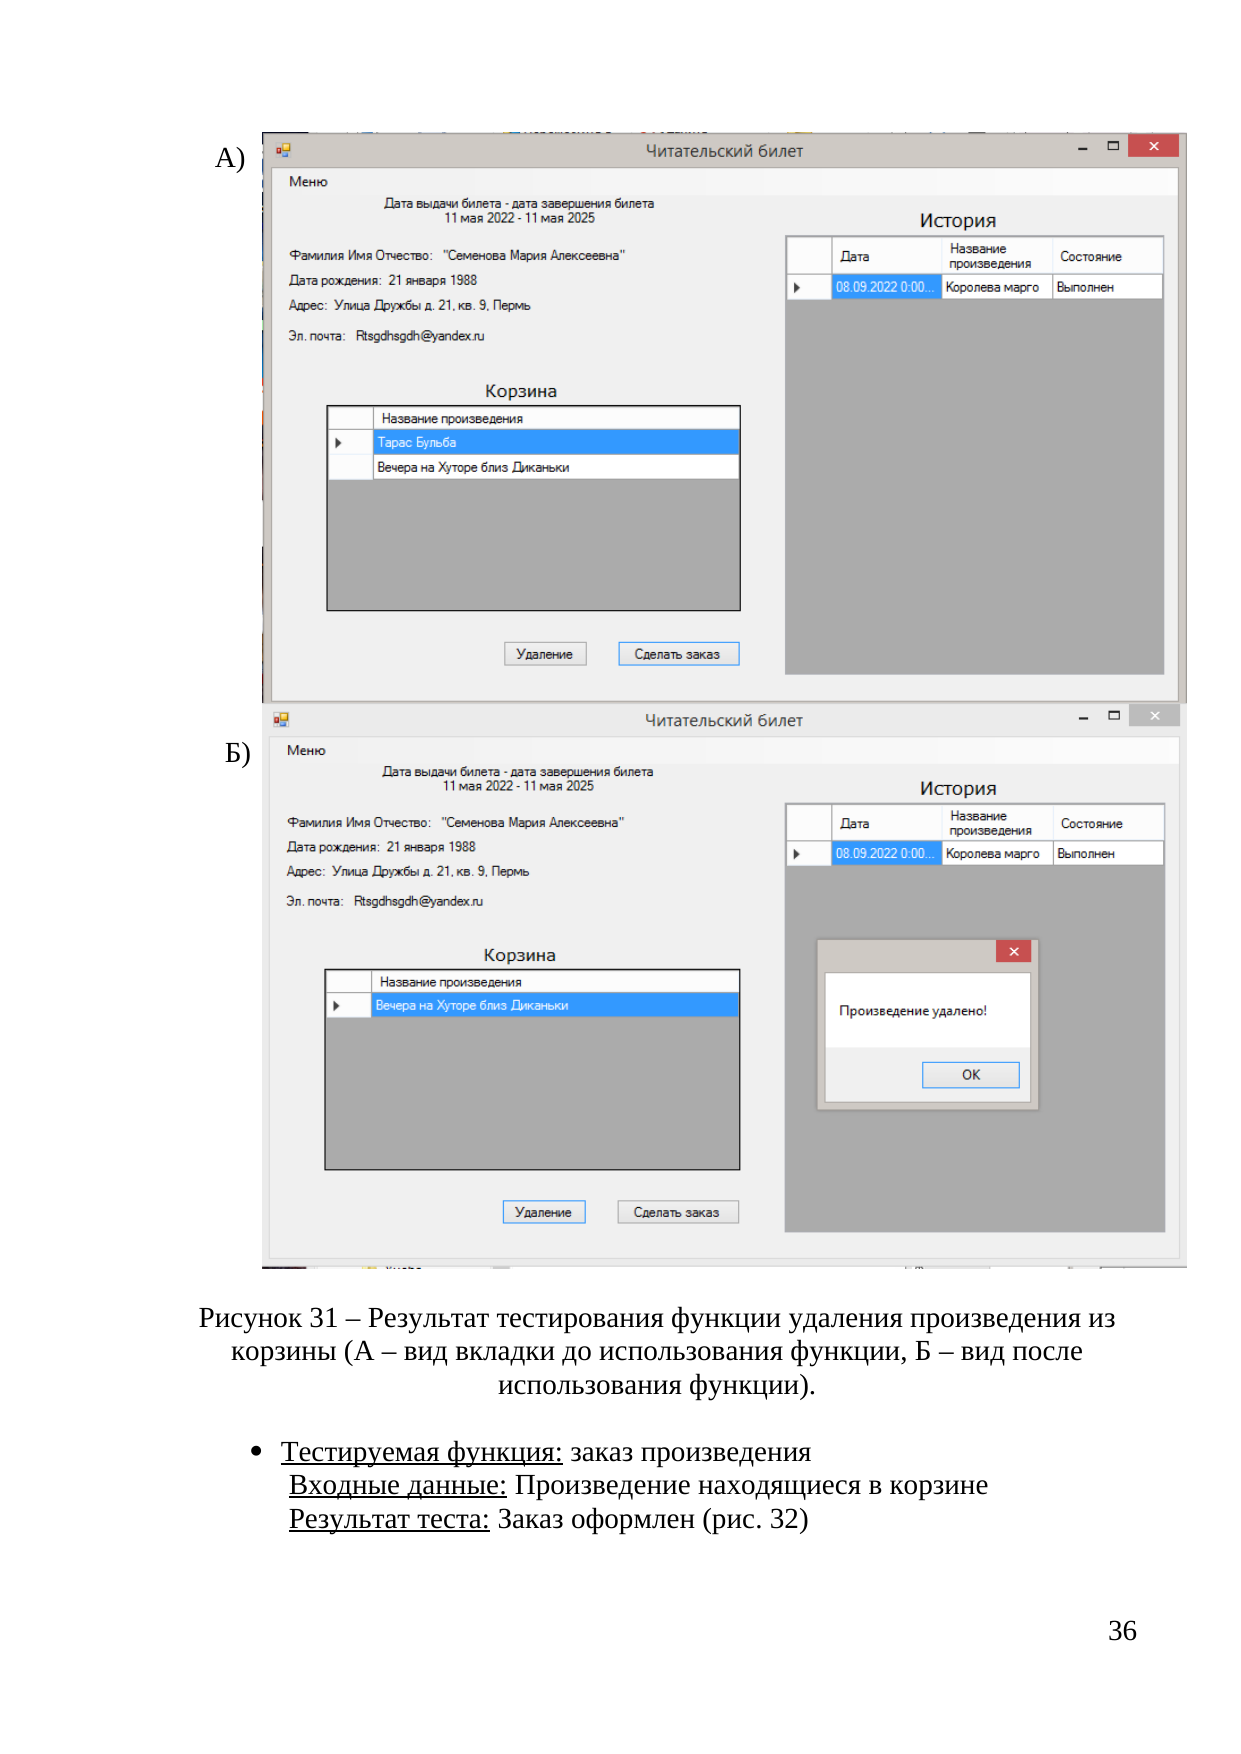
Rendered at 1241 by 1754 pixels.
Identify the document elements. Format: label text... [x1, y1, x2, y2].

text Рисунок 31 – Результат тестирования функции удаления произведения из корзины (А – вид вкладки до использования функции, Б – вид после использования функции). [177, 1300, 1137, 1400]
list Тестируемая функция: заказ произведения [251, 1434, 1137, 1467]
text Входные данные: Произведение находящиеся в корзине [288, 1467, 1137, 1501]
picture [262, 132, 1187, 1269]
text Результат теста: Заказ оформлен (рис. 32) [288, 1501, 1137, 1534]
